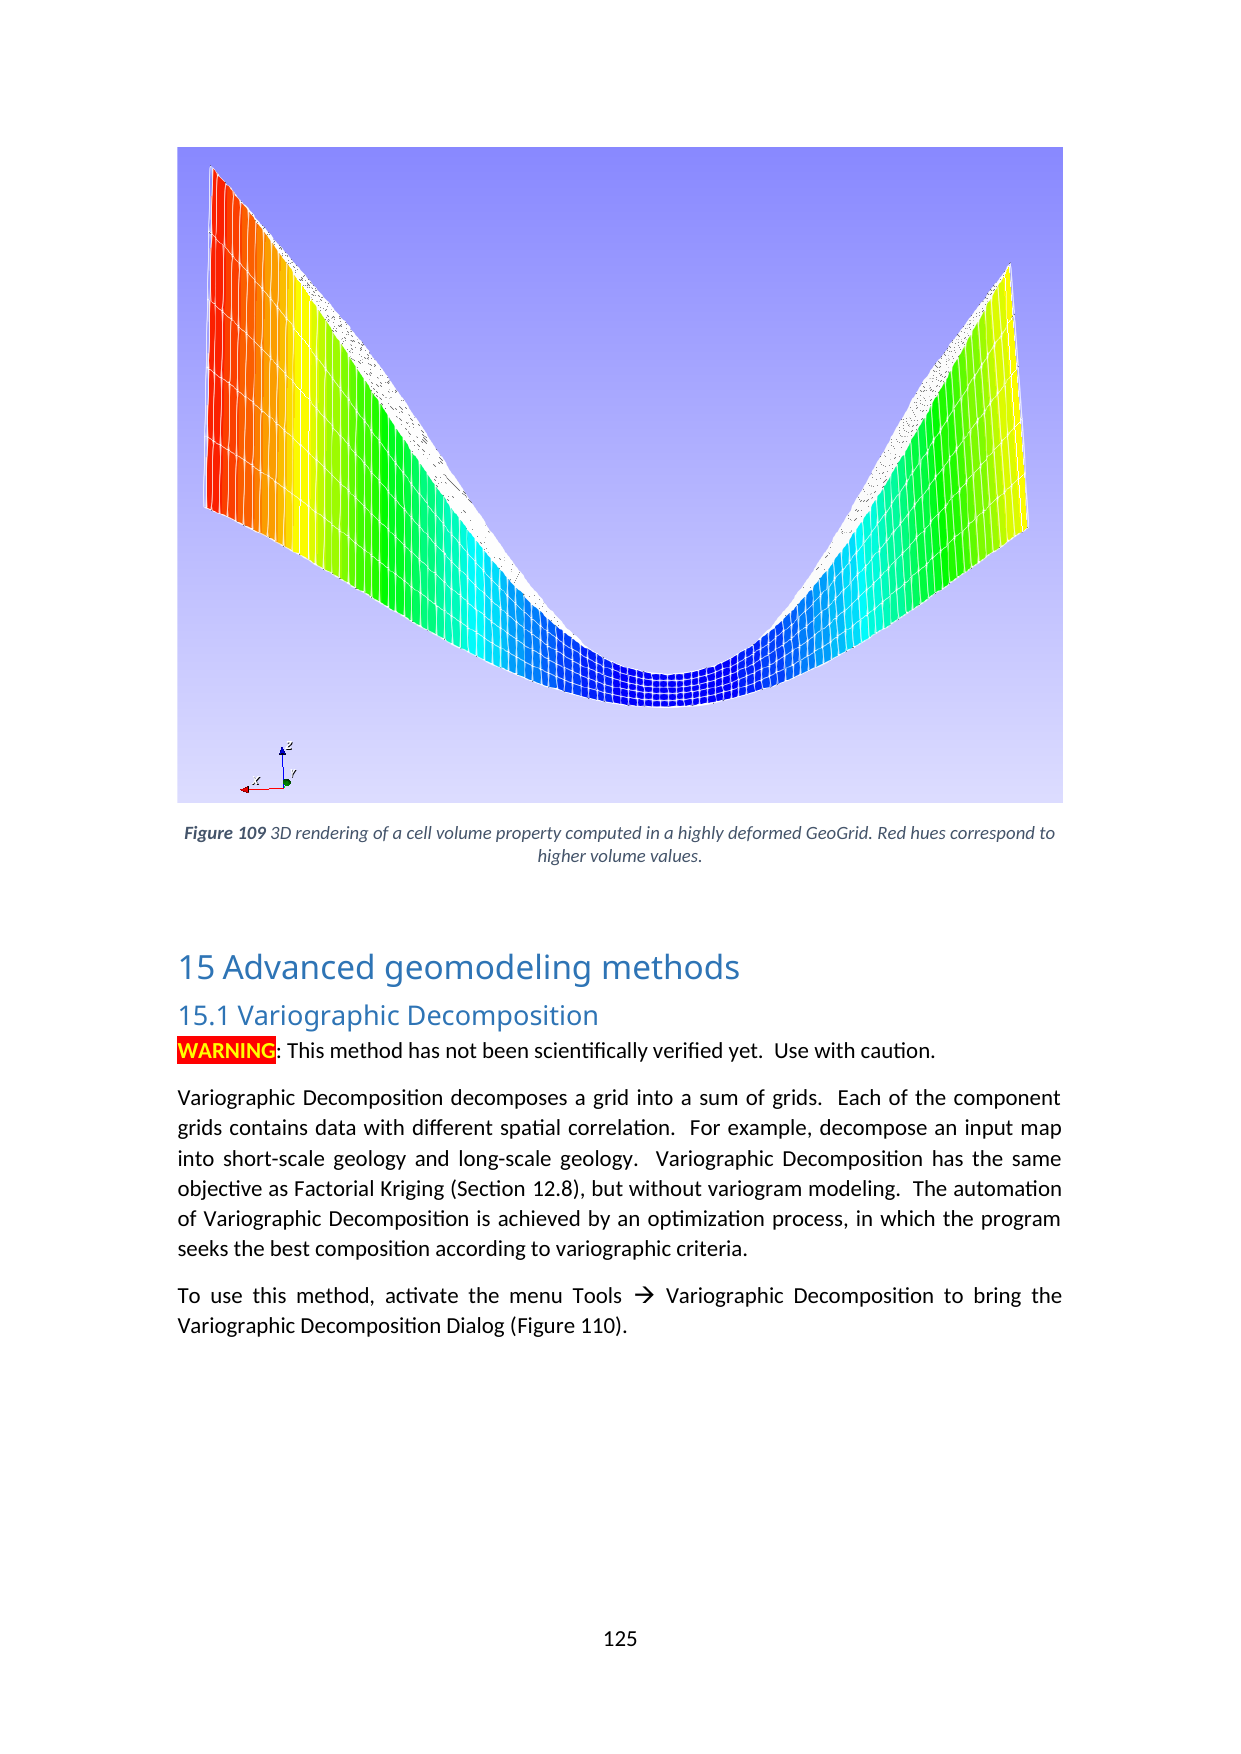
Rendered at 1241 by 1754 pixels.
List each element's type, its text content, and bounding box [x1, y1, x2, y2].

text To use this method, activate the menu Tools Variographic Decomposition to bring the Variographic Decomposition Dialog (Figure 104). [177, 1281, 1063, 1339]
subtitle Variographic Decomposition [177, 997, 1063, 1033]
subtitle Advanced geomodeling methods [177, 943, 1063, 989]
text Figure 109 3D rendering of a cell volume property computed in a highly deformed GeoGrid. Red hues correspond to higher volume values. [177, 822, 1063, 867]
text WARNING: This method has not been scientifically verified yet. Use with caution. [276, 1036, 1063, 1064]
text Variographic Decomposition decomposes a grid into a sum of grids. Each of the component grids contains data with different spatial correlation. For example, decompose an input map into short-scale geology and long-scale geology. Variographic Decomposition has the same objective as Factorial Kriging (Section 12.8), but without variogram modeling. The automation of Variographic Decomposition is achieved by an optimization process, in which the program seeks the best composition according to variographic criteria. [177, 1083, 1063, 1262]
picture [177, 147, 1063, 803]
